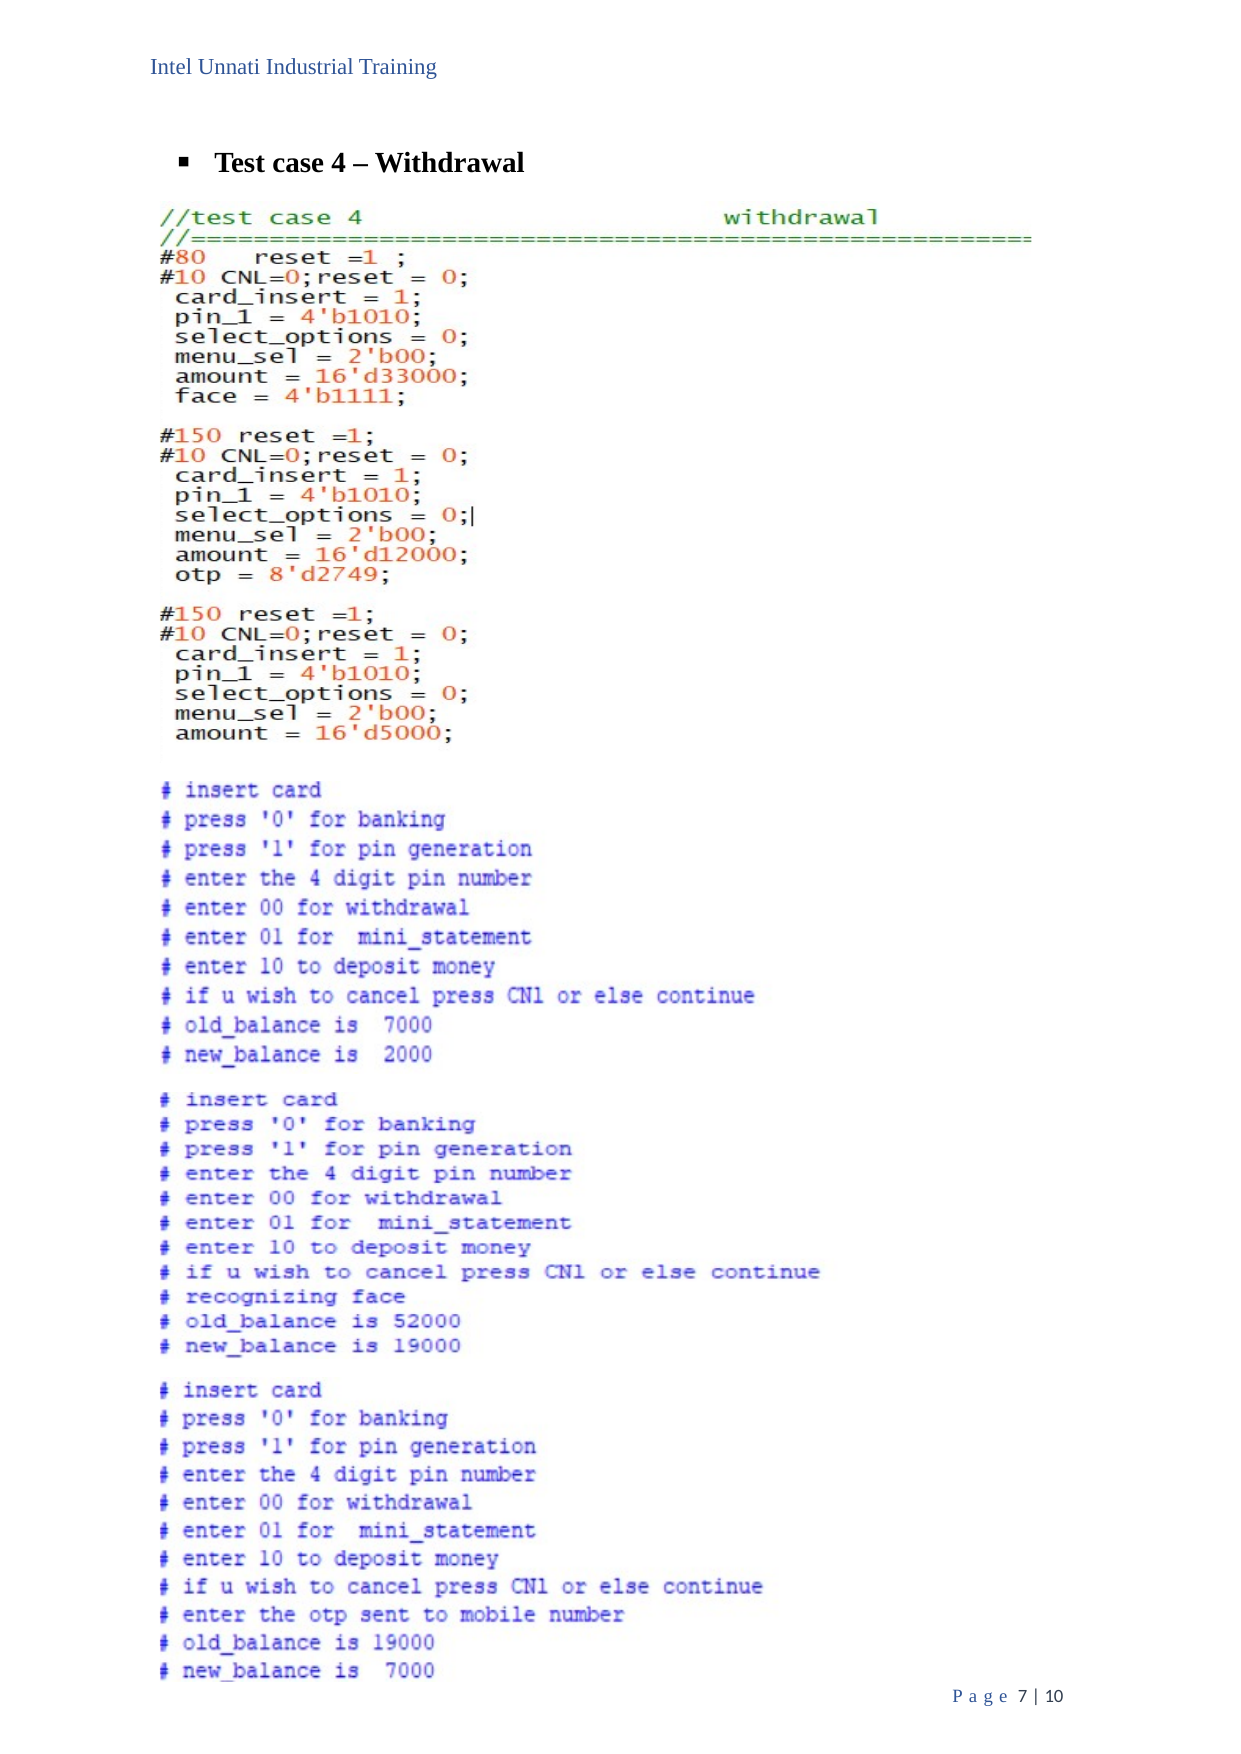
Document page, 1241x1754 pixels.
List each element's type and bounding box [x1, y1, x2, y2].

picture [159, 1377, 780, 1682]
picture [159, 201, 1032, 763]
picture [159, 781, 780, 1074]
picture [159, 1092, 839, 1359]
